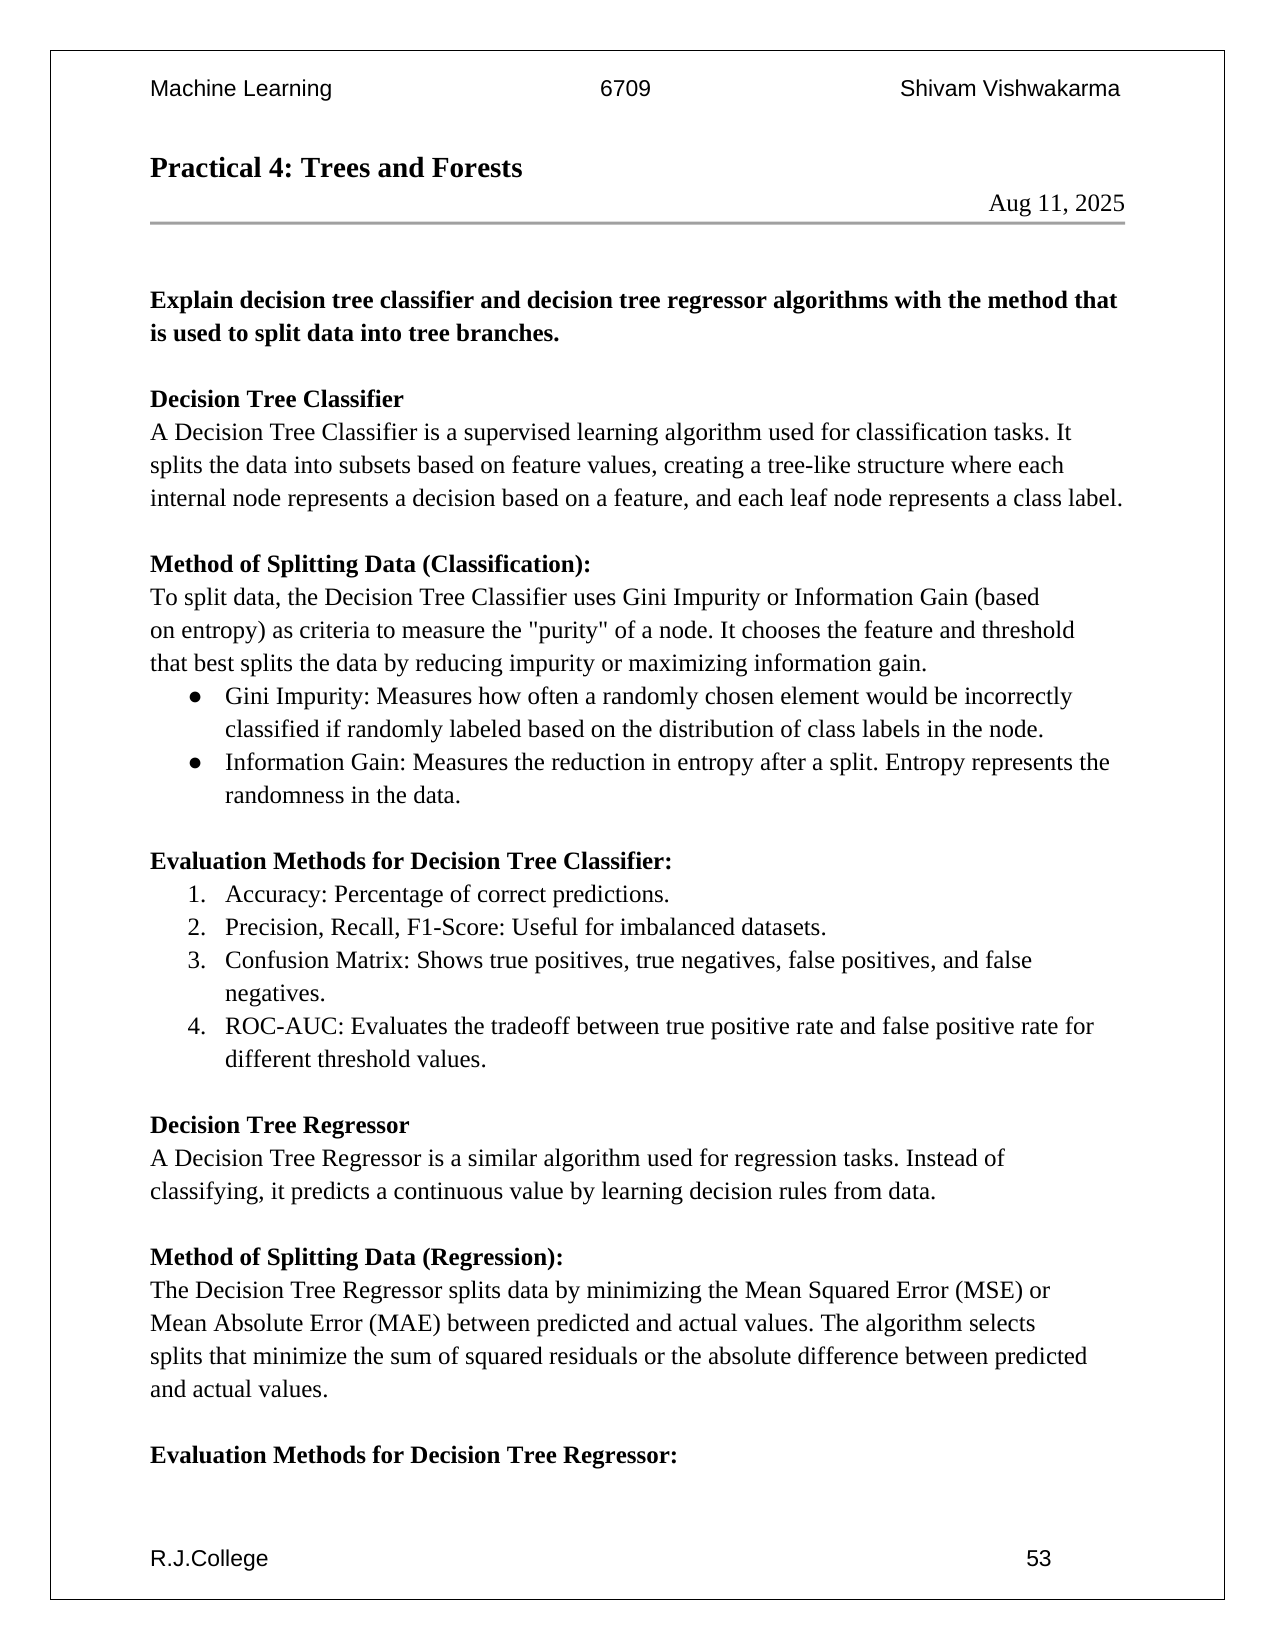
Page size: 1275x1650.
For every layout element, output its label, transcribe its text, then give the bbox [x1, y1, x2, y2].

text Aug 11, 2025 [150, 188, 1125, 217]
subtitle Practical 4: Trees and Forests [150, 150, 1125, 183]
text Mean Absolute Error (MAE) between predicted and actual values. The algorithm selects [150, 1308, 1125, 1337]
text Explain decision tree classifier and decision tree regressor algorithms with the method that is used to split data into tree branches. [150, 285, 1125, 347]
text that best splits the data by reducing impurity or maximizing information gain. [150, 648, 1125, 677]
text Method of Splitting Data (Regression): [150, 1242, 1125, 1271]
text Evaluation Methods for Decision Tree Regressor: [150, 1441, 1125, 1469]
text classifying, it predicts a continuous value by learning decision rules from data. [150, 1176, 1125, 1205]
list Confusion Matrix: Shows true positives, true negatives, false positives, and false negatives. [187, 945, 1125, 1007]
list Accuracy: Percentage of correct predictions. [187, 879, 1125, 908]
text Decision Tree Classifier [150, 384, 1125, 413]
text and actual values. [150, 1374, 1125, 1403]
list Gini Impurity: Measures how often a randomly chosen element would be incorrectly classified if randomly labeled based on the distribution of class labels in the node. [187, 681, 1125, 743]
text A Decision Tree Classifier is a supervised learning algorithm used for classification tasks. It splits the data into subsets based on feature values, creating a tree-like structure where each internal node represents a decision based on a feature, and each leaf node represents a class label. [150, 417, 1125, 512]
text splits that minimize the sum of squared residuals or the absolute difference between predicted [150, 1341, 1125, 1370]
text To split data, the Decision Tree Classifier uses Gini Impurity or Information Gain (based [150, 582, 1125, 611]
text The Decision Tree Regressor splits data by minimizing the Mean Squared Error (MSE) or [150, 1275, 1125, 1304]
text on entropy) as criteria to measure the "purity" of a node. It chooses the feature and threshold [150, 615, 1125, 644]
text Method of Splitting Data (Classification): [150, 549, 1125, 578]
text A Decision Tree Regressor is a similar algorithm used for regression tasks. Instead of [150, 1143, 1125, 1172]
list ROC-AUC: Evaluates the tradeoff between true positive rate and false positive rate for different threshold values. [187, 1011, 1125, 1073]
list Precision, Recall, F1-Score: Useful for imbalanced datasets. [187, 912, 1125, 941]
list Information Gain: Measures the reduction in entropy after a split. Entropy represents the randomness in the data. [187, 747, 1125, 809]
text Evaluation Methods for Decision Tree Classifier: [150, 846, 1125, 875]
text Decision Tree Regressor [150, 1110, 1125, 1139]
